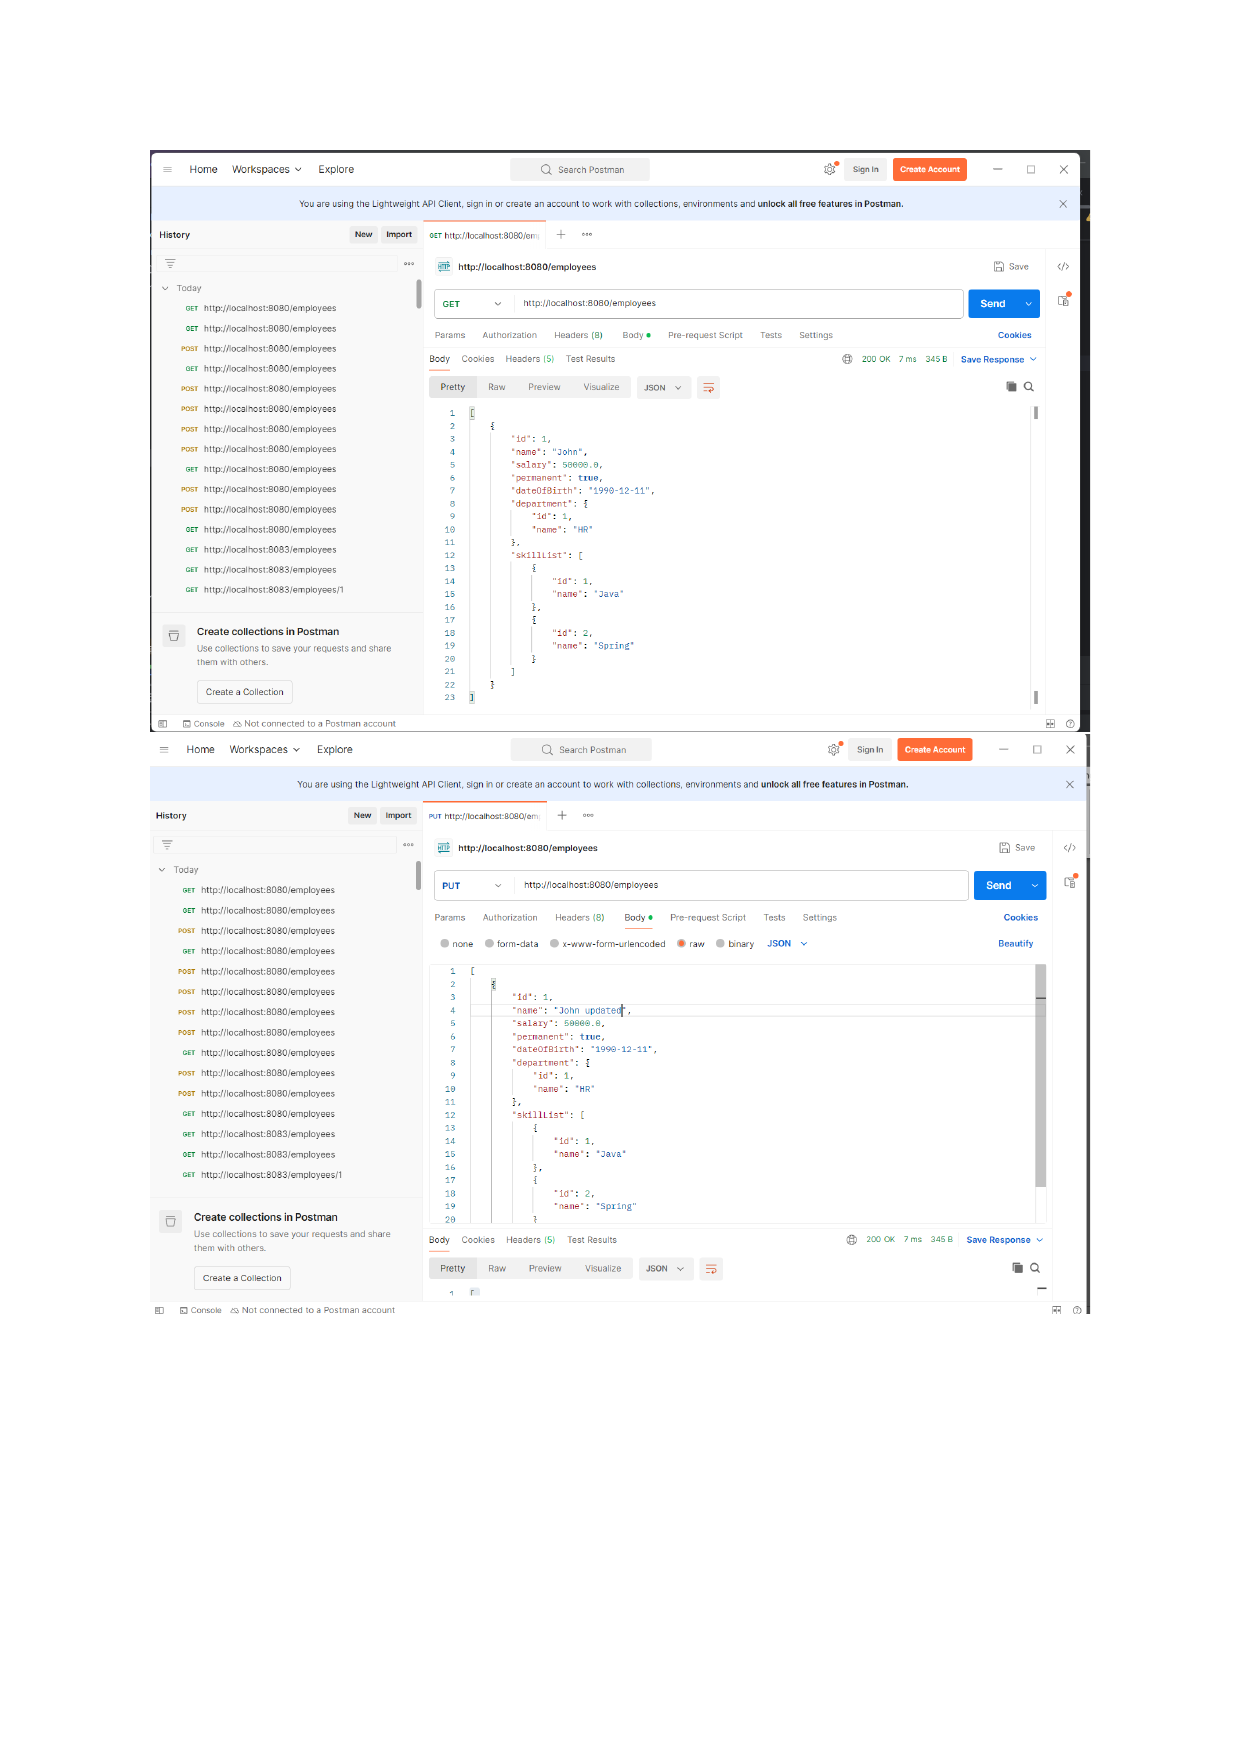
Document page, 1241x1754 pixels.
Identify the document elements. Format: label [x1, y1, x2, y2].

picture [150, 734, 1091, 1314]
picture [150, 150, 1091, 732]
